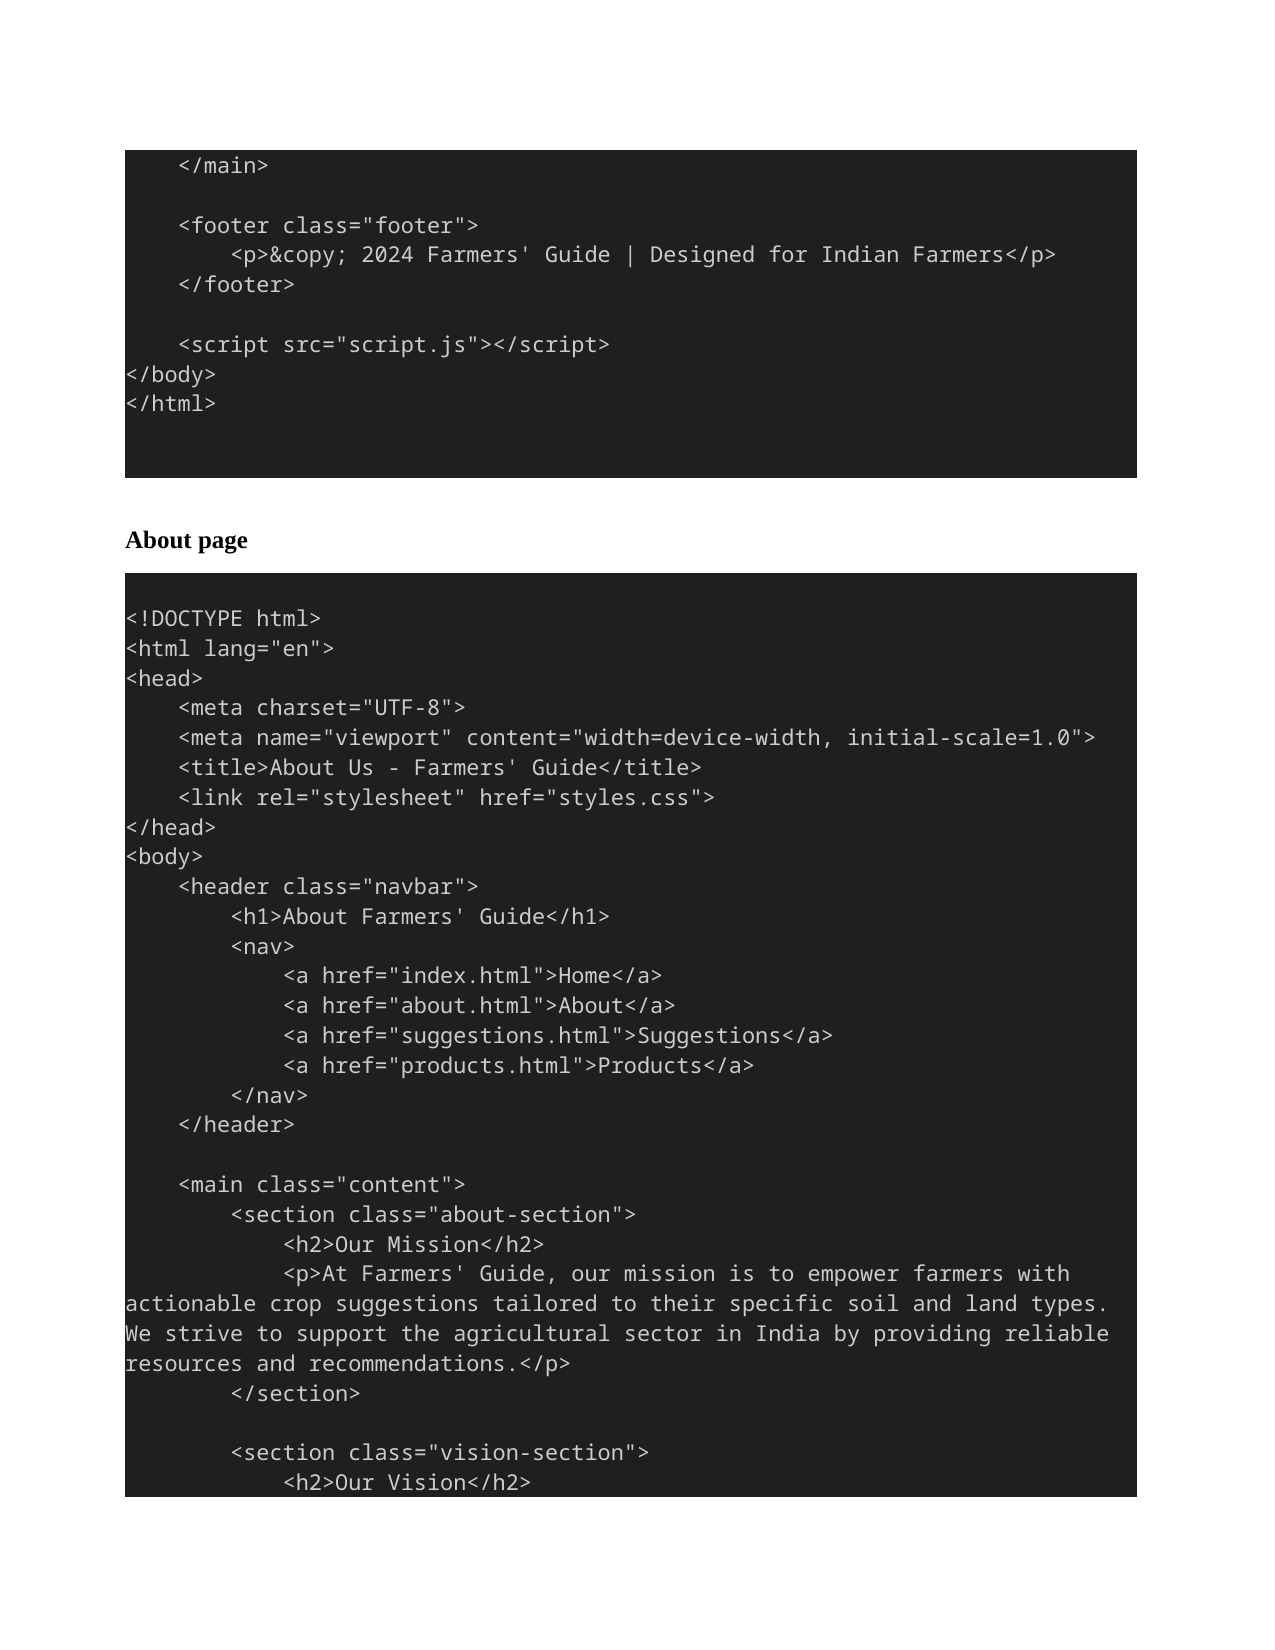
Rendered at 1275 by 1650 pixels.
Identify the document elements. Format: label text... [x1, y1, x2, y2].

text <script src="script.js"></script> [125, 329, 1137, 358]
text <a href="products.html">Products</a> [125, 1050, 1137, 1079]
text </section> [125, 1377, 1137, 1407]
text </footer> [125, 269, 1137, 299]
text <h2>Our Mission</h2> [125, 1228, 1137, 1258]
text <a href="about.html">About</a> [125, 990, 1137, 1020]
text <p>&copy; 2024 Farmers' Guide | Designed for Indian Farmers</p> [125, 239, 1137, 269]
text <a href="suggestions.html">Suggestions</a> [125, 1020, 1137, 1050]
text <meta name="viewport" content="width=device-width, initial-scale=1.0"> [125, 722, 1137, 752]
text </nav> [125, 1079, 1137, 1109]
text </html> [125, 388, 1137, 418]
text <nav> [125, 931, 1137, 960]
text <footer class="footer"> [125, 209, 1137, 239]
text <header class="navbar"> [125, 871, 1137, 901]
text <meta charset="UTF-8"> [125, 692, 1137, 722]
text </body> [125, 358, 1137, 388]
text </header> [125, 1109, 1137, 1139]
text <h2>Our Vision</h2> [125, 1467, 1137, 1497]
text <link rel="stylesheet" href="styles.css"> [125, 782, 1137, 811]
text <section class="about-section"> [125, 1199, 1137, 1228]
text <body> [125, 841, 1137, 871]
text <title>About Us - Farmers' Guide</title> [125, 752, 1137, 782]
text </head> [125, 811, 1137, 841]
text <head> [125, 662, 1137, 692]
text <a href="index.html">Home</a> [125, 960, 1137, 990]
text <main class="content"> [125, 1169, 1137, 1199]
text <!DOCTYPE html> [125, 603, 1137, 633]
text <section class="vision-section"> [125, 1437, 1137, 1467]
text </main> [125, 150, 1137, 180]
text <p>At Farmers' Guide, our mission is to empower farmers with actionable crop suggestions tailored to their specific soil and land types. We strive to support the agricultural sector in India by providing reliable resources and recommendations.</p> [125, 1258, 1137, 1377]
text About page [125, 525, 1137, 554]
text <h1>About Farmers' Guide</h1> [125, 901, 1137, 931]
text <html lang="en"> [125, 633, 1137, 662]
